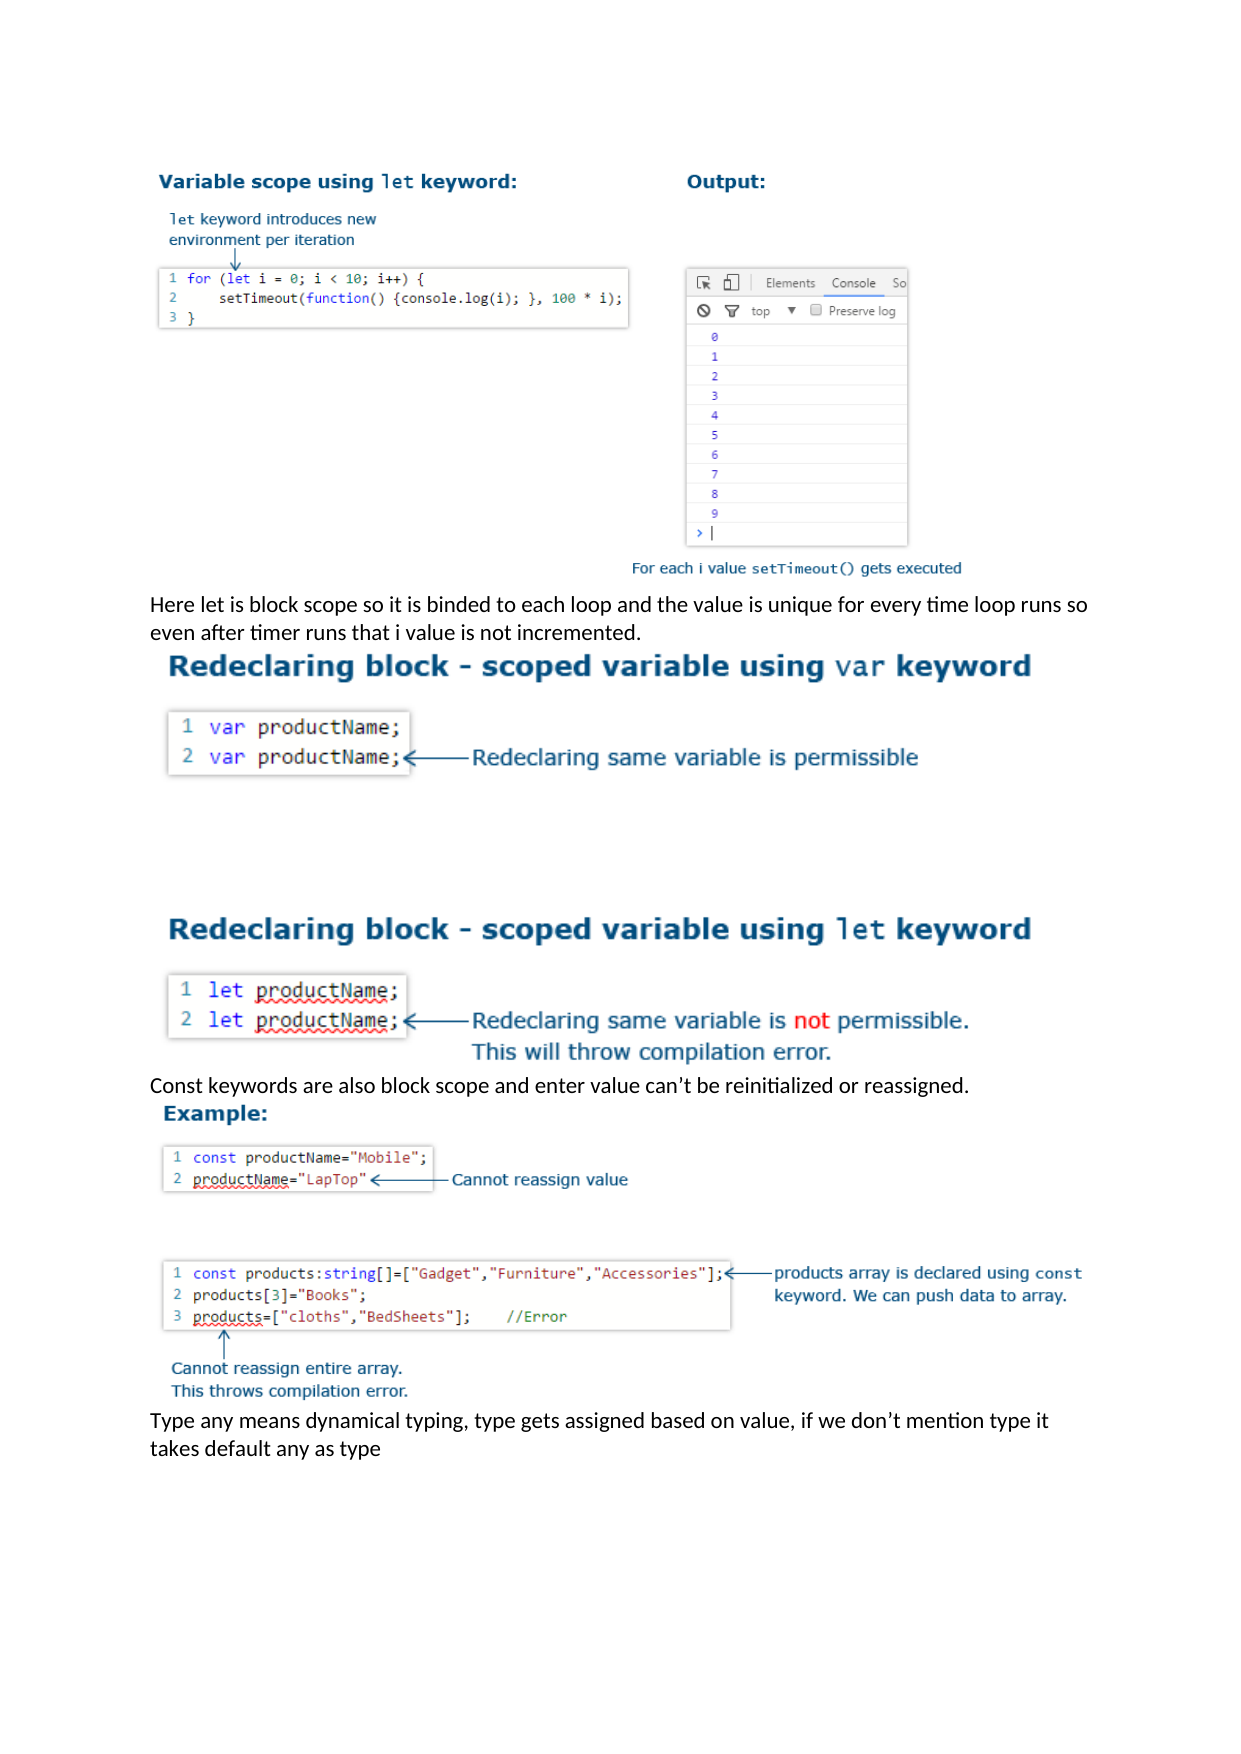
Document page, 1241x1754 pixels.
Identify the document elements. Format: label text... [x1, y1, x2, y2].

text Type any means dynamical typing, type gets assigned based on value, if we don’t mention type it takes default any as type [150, 1407, 1090, 1462]
picture [150, 645, 1050, 1071]
picture [150, 1098, 1091, 1407]
text Const keywords are also block scope and enter value can’t be reinitialized or reassigned. [150, 1071, 1090, 1098]
picture [150, 150, 970, 590]
text Here let is block scope so it is binded to each loop and the value is unique for every time loop runs so even after timer runs that i value is not incremented. [150, 590, 1090, 646]
